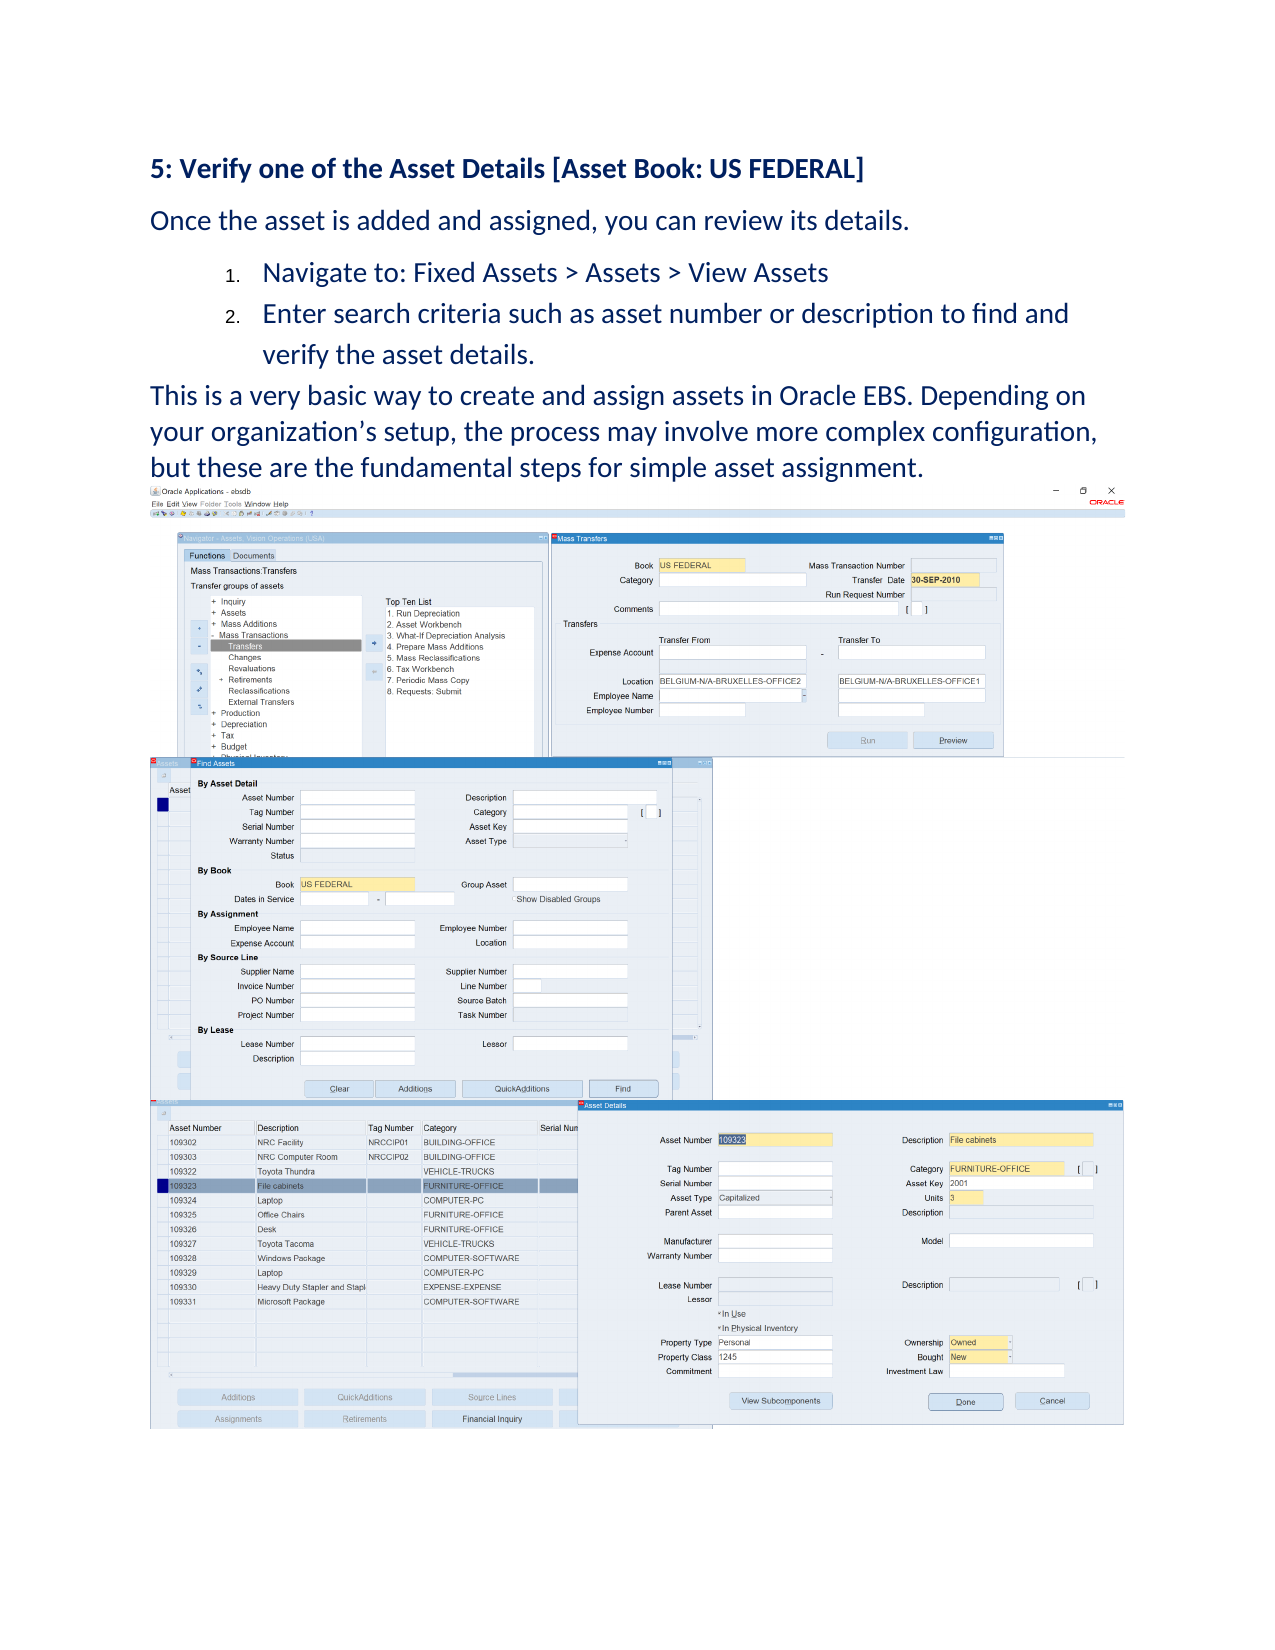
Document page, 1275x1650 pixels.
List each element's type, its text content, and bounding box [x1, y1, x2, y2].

text Once the asset is added and assigned, you can review its details. [150, 202, 1125, 238]
text This is a very basic way to create and assign assets in Oracle EBS. Depending on your organization’s setup, the process may involve more complex configuration, but these are the fundamental steps for simple asset assignment. [150, 377, 1125, 484]
list Enter search criteria such as asset number or description to find and verify the asset details. [225, 296, 1125, 372]
list Navigate to: Fixed Assets > Assets > View Assets [225, 254, 1125, 290]
picture [150, 484, 1125, 1429]
text 5: Verify one of the Asset Details [Asset Book: US FEDERAL] [150, 150, 1125, 186]
